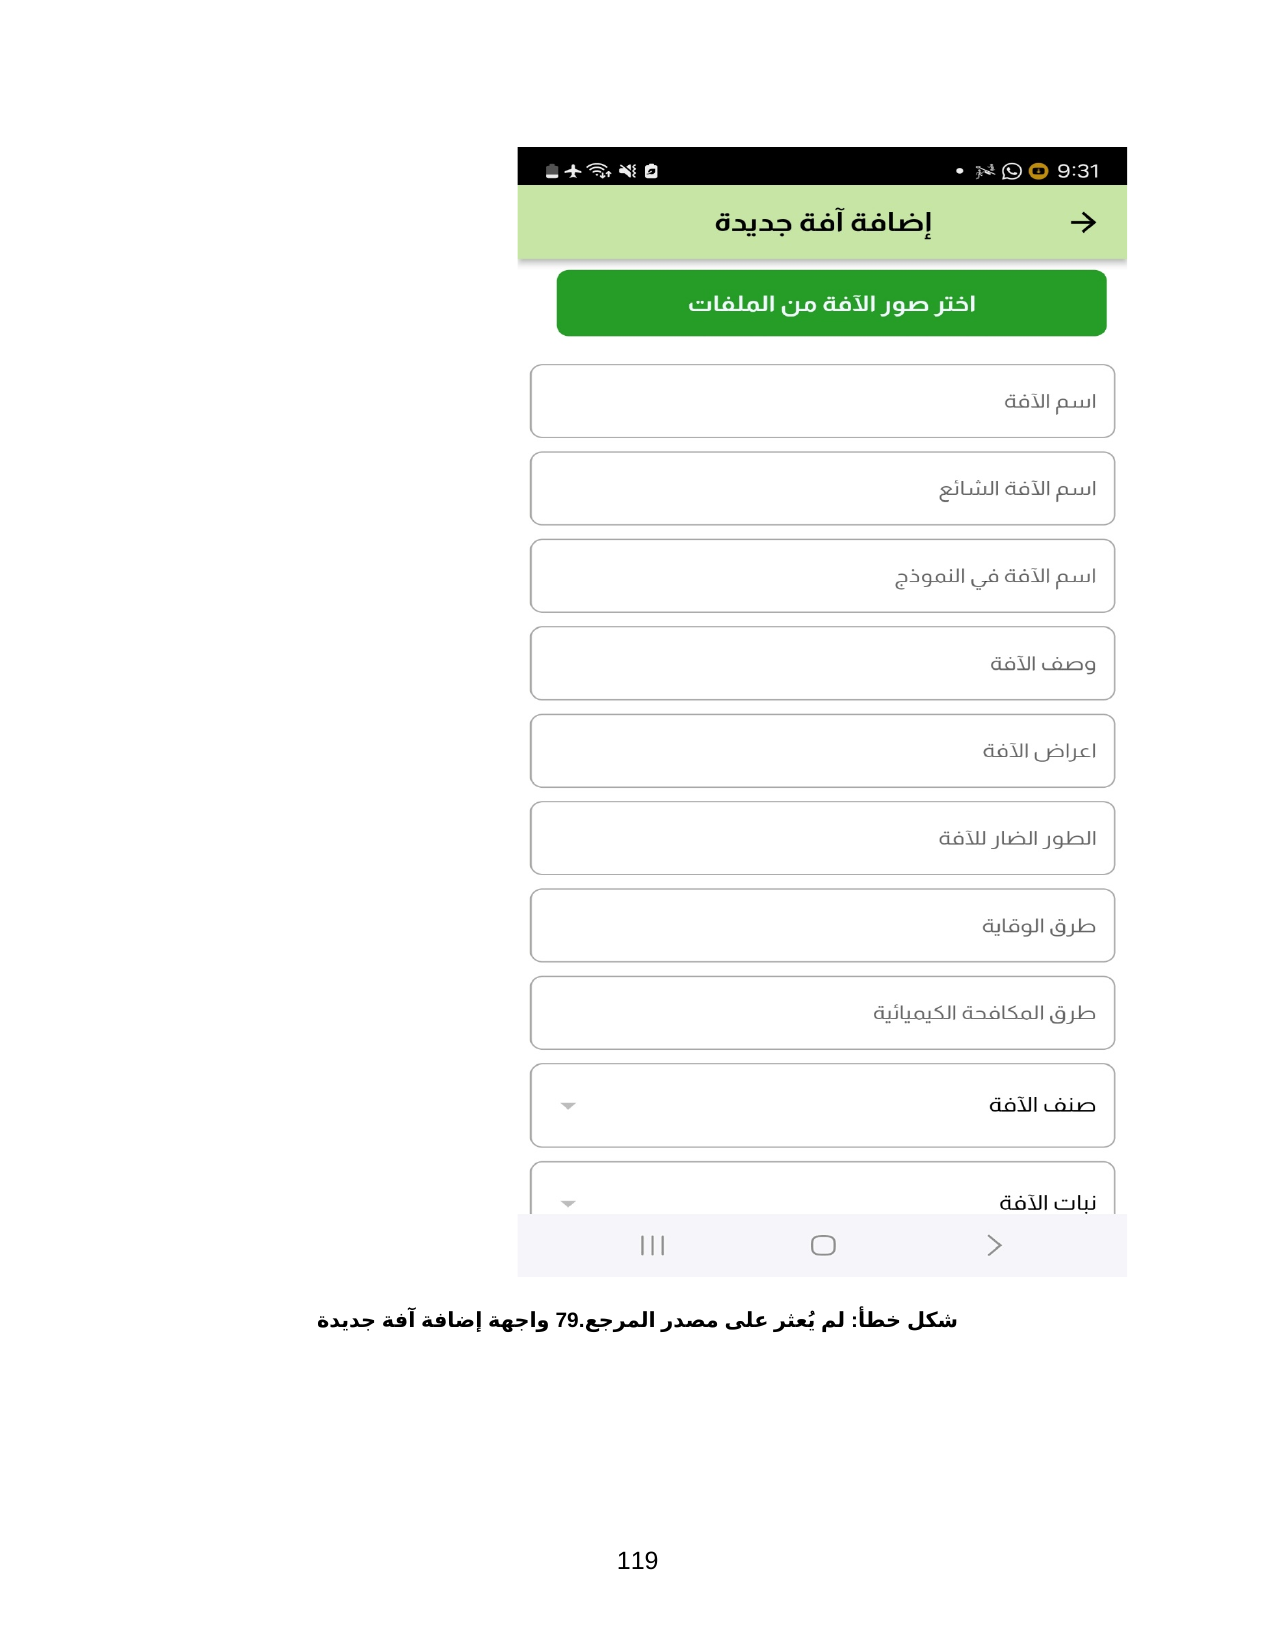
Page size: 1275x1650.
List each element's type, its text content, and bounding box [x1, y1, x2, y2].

picture [517, 147, 1128, 1277]
